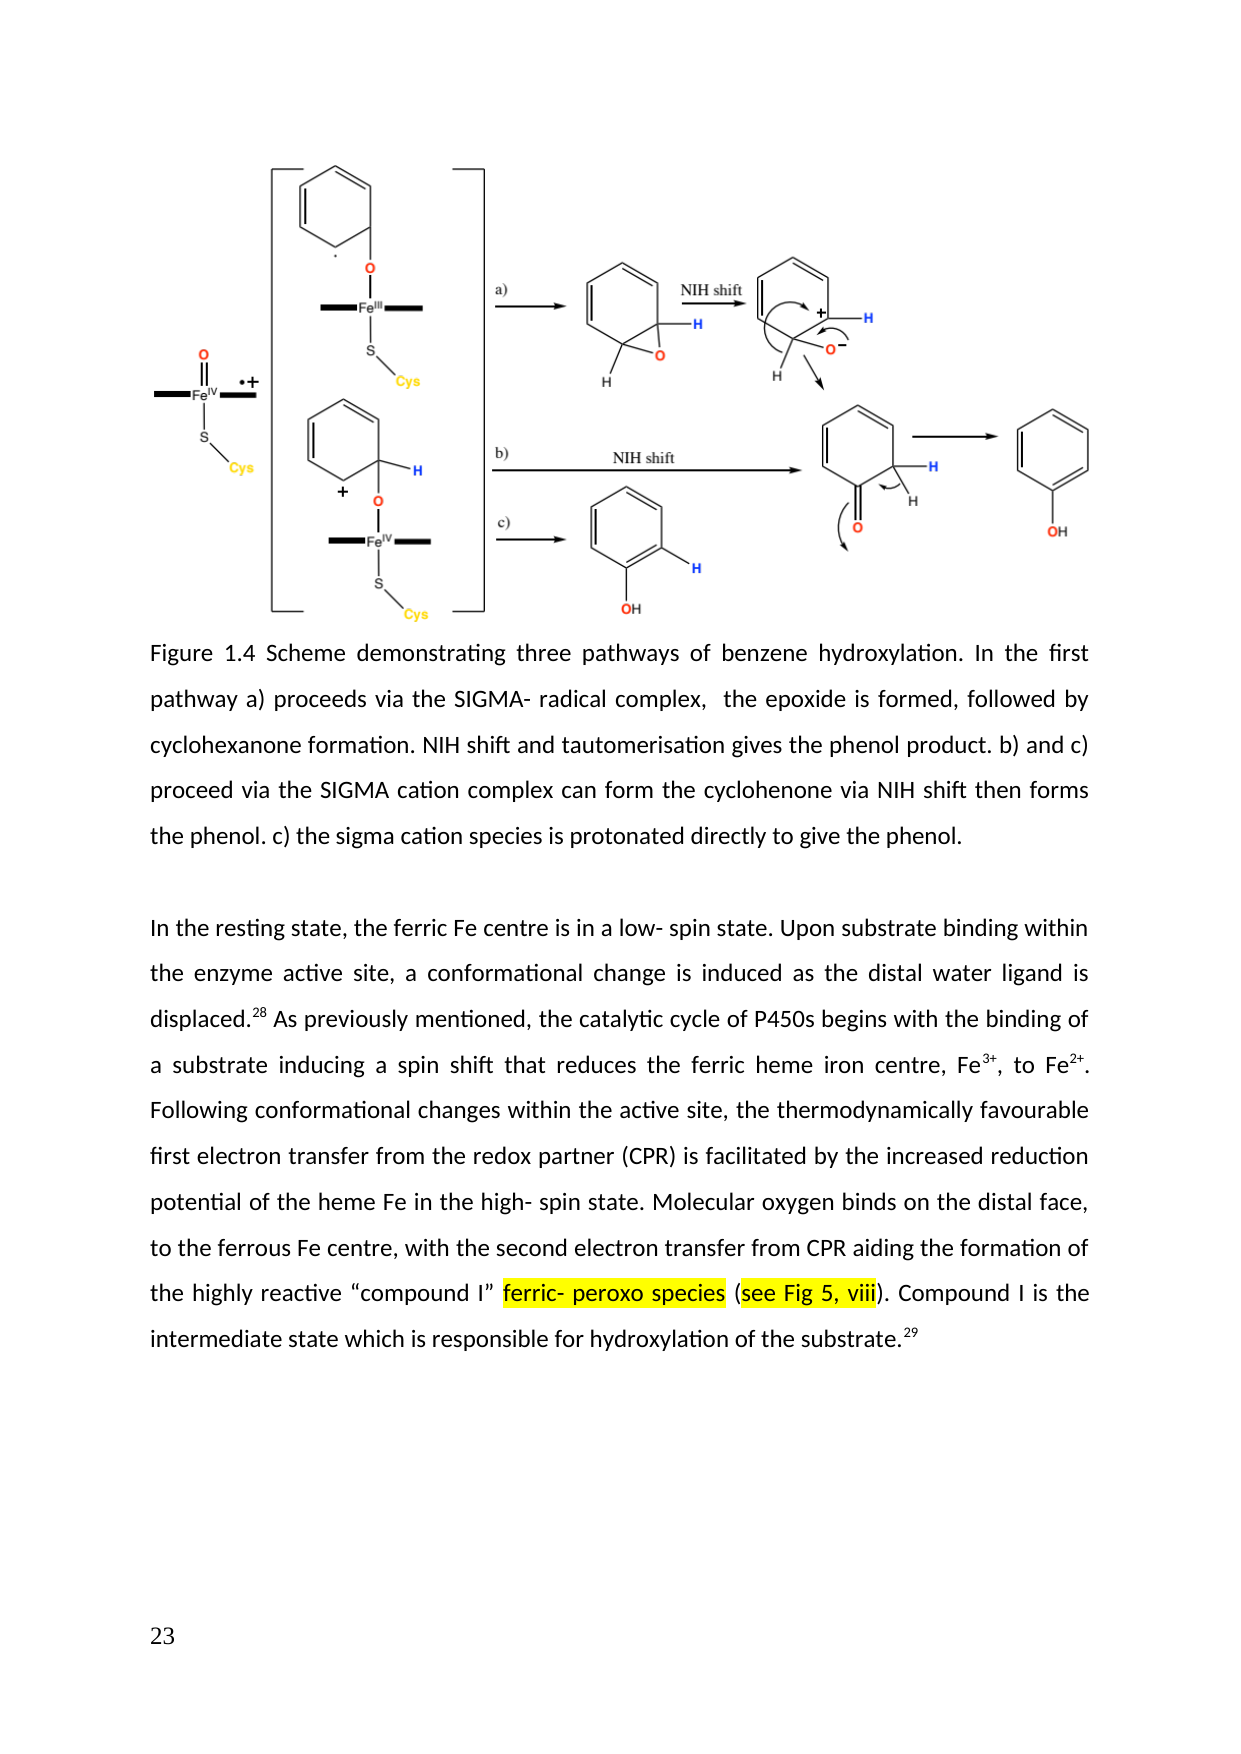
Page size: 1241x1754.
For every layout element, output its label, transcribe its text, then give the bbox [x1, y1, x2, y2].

text In the resting state, the ferric Fe centre is in a low- spin state. Upon substrate binding within the enzyme active site, a conformational change is induced as the distal water ligand is displaced.28 As previously mentioned, the catalytic cycle of P450s begins with the binding of a substrate inducing a spin shift that reduces the ferric heme iron centre, Fe3+, to Fe2+. Following conformational changes within the active site, the thermodynamically favourable first electron transfer from the redox partner (CPR) is facilitated by the increased reduction potential of the heme Fe in the high- spin state. Molecular oxygen binds on the distal face, to the ferrous Fe centre, with the second electron transfer from CPR aiding the formation of the highly reactive “compound I” ferric- peroxo species (see Fig 5, viii). Compound I is the intermediate state which is responsible for hydroxylation of the substrate.29 [150, 912, 1090, 1354]
text Figure 1.4 Scheme demonstrating three pathways of benzene hydroxylation. In the first pathway a) proceeds via the SIGMA- radical complex, the epoxide is formed, followed by cyclohexanone formation. NIH shift and tautomerisation gives the phenol product. b) and c) proceed via the SIGMA cation complex can form the cyclohenone via NIH shift then forms the phenol. c) the sigma cation species is protonated directly to give the phenol. [150, 637, 1090, 851]
